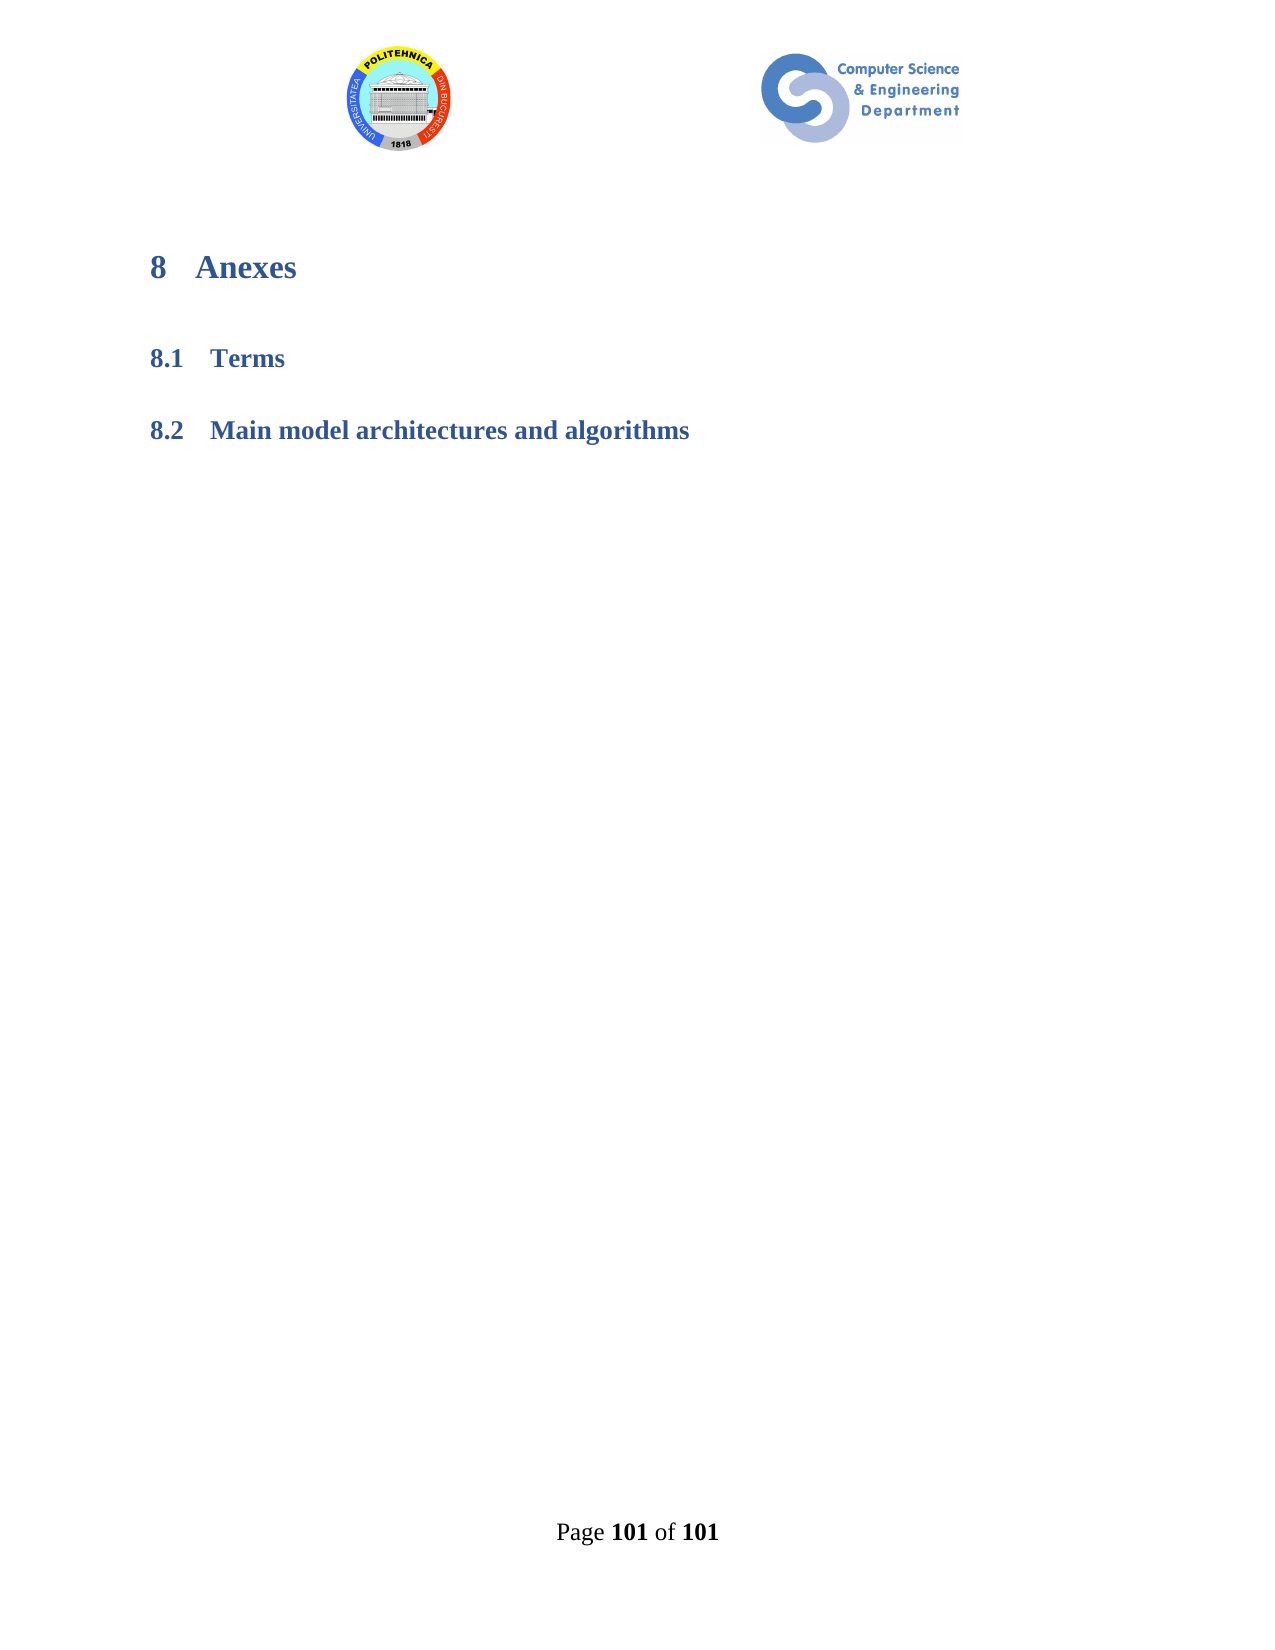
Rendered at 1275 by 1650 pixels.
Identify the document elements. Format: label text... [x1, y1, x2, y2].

picture [346, 46, 451, 151]
picture [760, 53, 963, 144]
subtitle Anexes [150, 247, 1125, 285]
subtitle Terms [150, 342, 1125, 373]
subtitle Main model architectures and algorithms [150, 414, 1125, 445]
